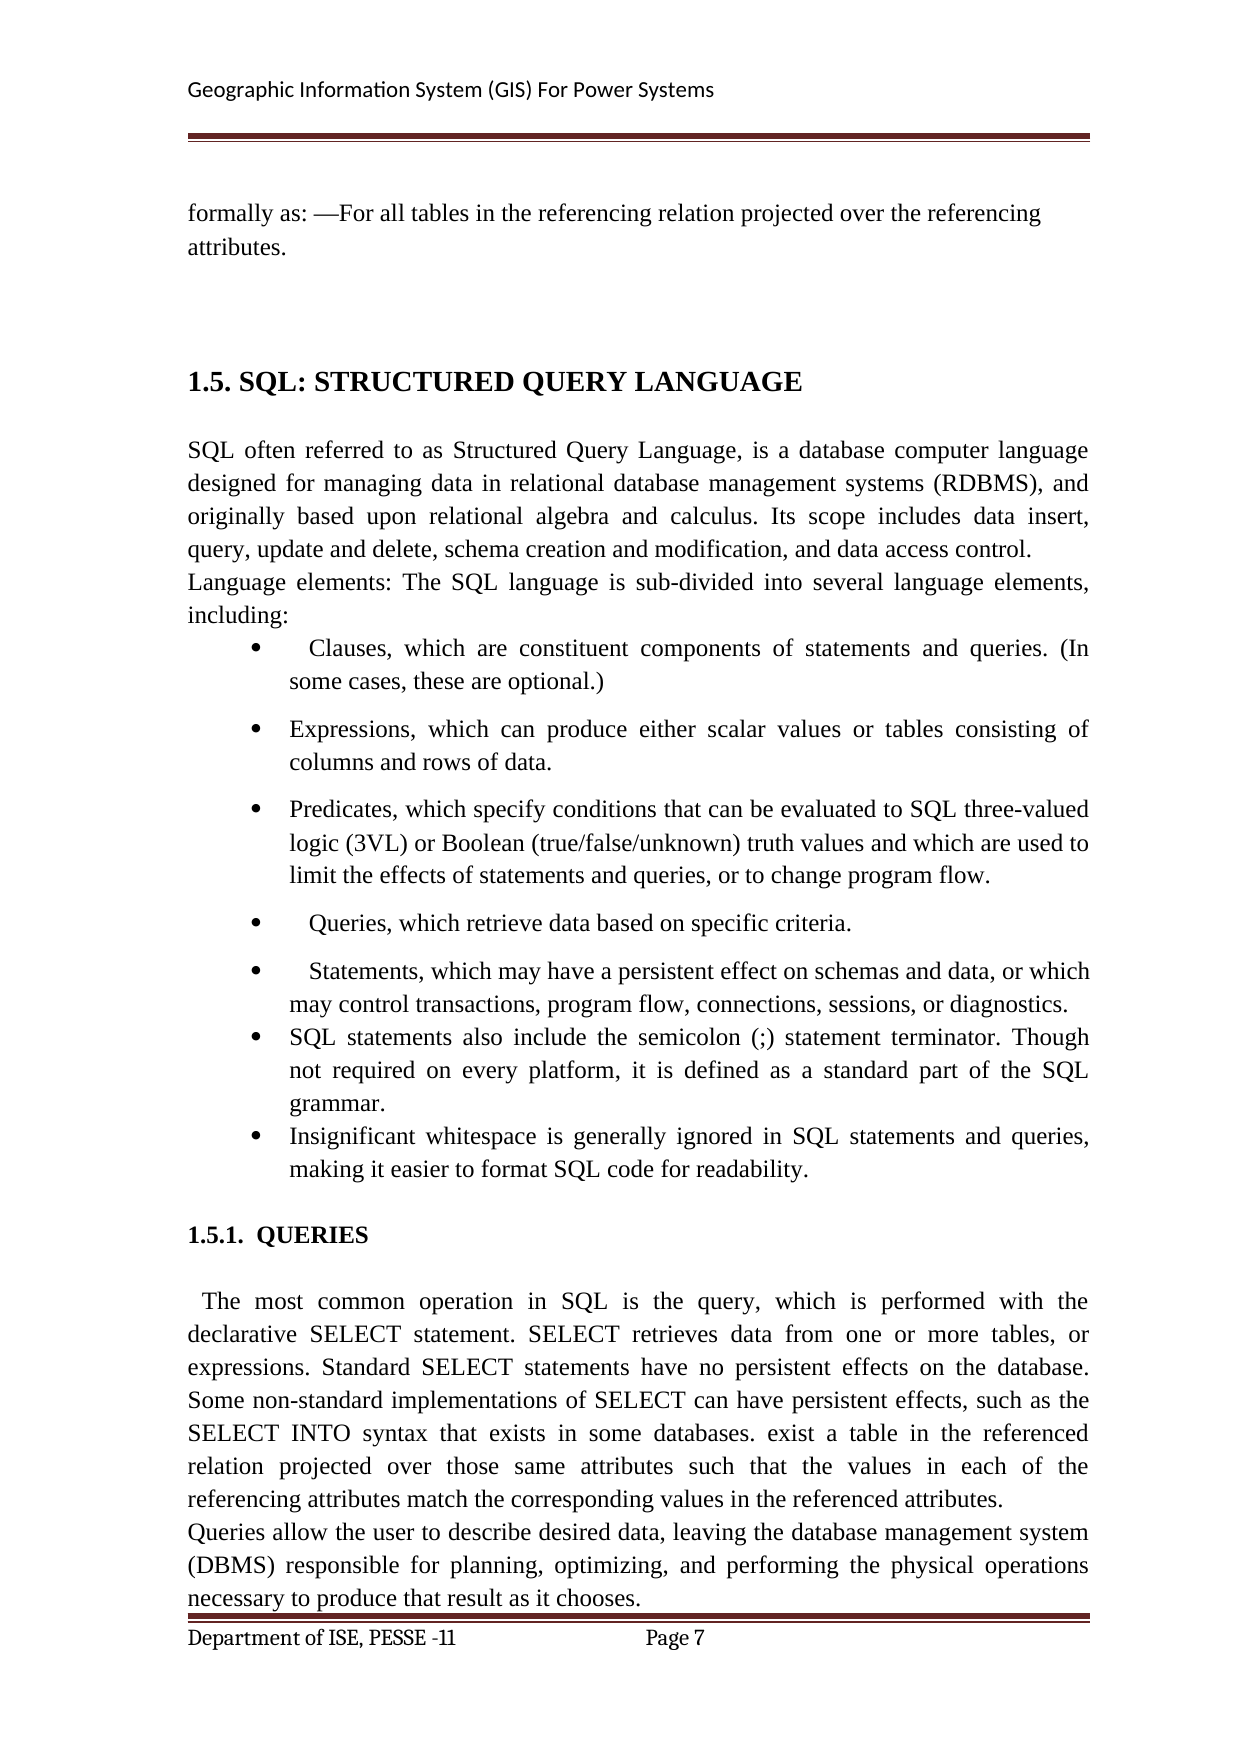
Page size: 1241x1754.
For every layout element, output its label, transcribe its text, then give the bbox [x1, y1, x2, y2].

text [187, 198, 1090, 260]
list SQL statements also include the semicolon (;) statement terminator. Though not required on every platform, it is defined as a standard part of the SQL grammar. [252, 1022, 1090, 1117]
text 1.5. SQL: STRUCTURED QUERY LANGUAGE [187, 364, 1090, 397]
list Insignificant whitespace is generally ignored in SQL statements and queries, making it easier to format SQL code for readability. [252, 1121, 1090, 1183]
list Queries, which retrieve data based on specific criteria. [252, 908, 1090, 937]
list Expressions, which can produce either scalar values or tables consisting of columns and rows of data. [252, 714, 1090, 776]
text Queries allow the user to describe desired data, leaving the database management system (DBMS) responsible for planning, optimizing, and performing the physical operations necessary to produce that result as it chooses. [187, 1517, 1090, 1612]
text SQL often referred to as Structured Query Language, is a database computer language designed for managing data in relational database management systems (RDBMS), and originally based upon relational algebra and calculus. Its scope includes data insert, query, update and delete, schema creation and modification, and data access control. [187, 435, 1090, 563]
text The most common operation in SQL is the query, which is performed with the declarative SELECT statement. SELECT retrieves data from one or more tables, or expressions. Standard SELECT statements have no persistent effects on the database. Some non-standard implementations of SELECT can have persistent effects, such as the SELECT INTO syntax that exists in some databases. exist a table in the referenced relation projected over those same attributes such that the values in each of the referencing attributes match the corresponding values in the referenced attributes. [187, 1286, 1090, 1513]
text 1.5.1. QUERIES [187, 1220, 1090, 1249]
list Clauses, which are constituent components of statements and queries. (In some cases, these are optional.) [252, 633, 1090, 695]
text Language elements: The SQL language is sub-divided into several language elements, including: [187, 567, 1090, 629]
list Statements, which may have a persistent effect on schemas and data, or which may control transactions, program flow, connections, sessions, or diagnostics. [252, 956, 1090, 1018]
list Predicates, which specify conditions that can be evaluated to SQL three-valued logic (3VL) or Boolean (true/false/unknown) truth values and which are used to limit the effects of statements and queries, or to change program flow. [252, 794, 1090, 889]
